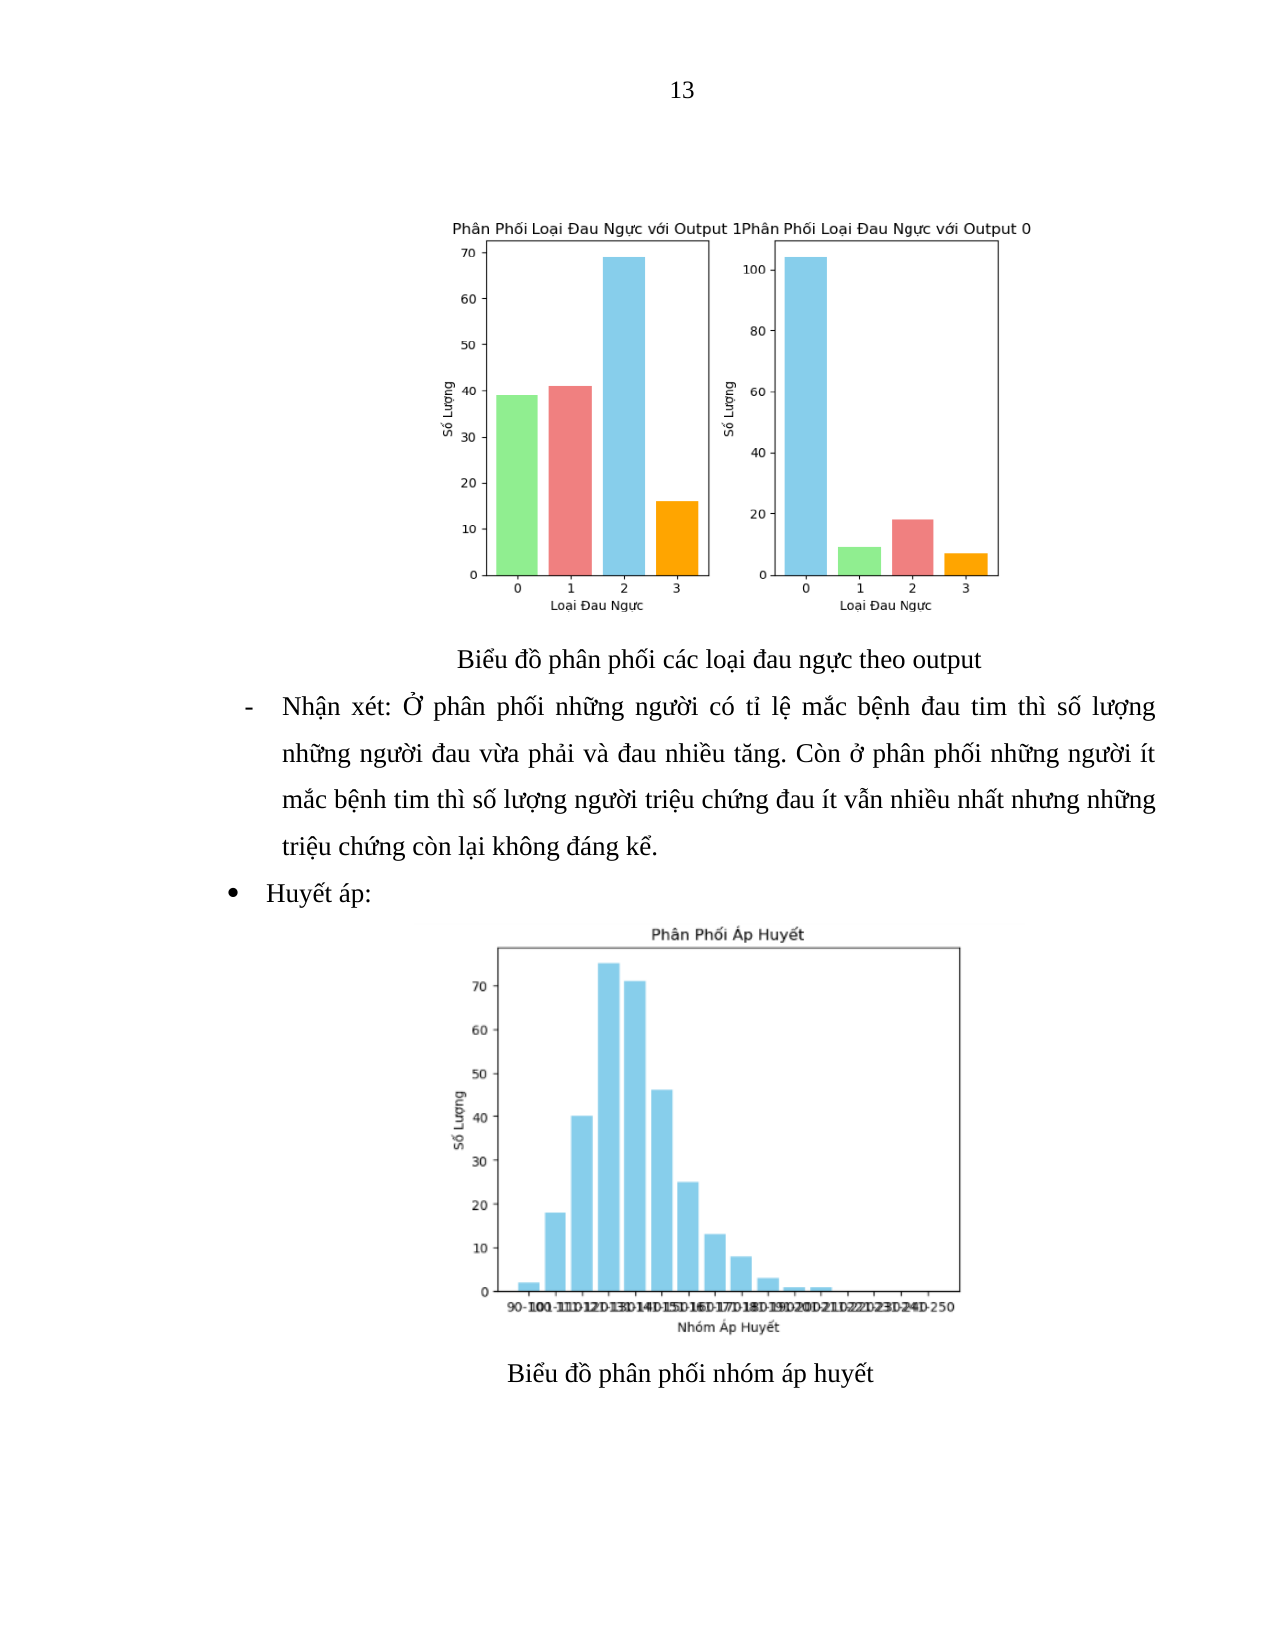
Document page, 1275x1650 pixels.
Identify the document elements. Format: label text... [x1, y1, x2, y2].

picture [406, 206, 1033, 628]
list Nhận xét: Ở phân phối những người có tỉ lệ mắc bệnh đau tim thì số lượng những người đau vừa phải và đau nhiều tăng. Còn ở phân phối những người ít mắc bệnh tim thì số lượng người triệu chứng đau ít vẫn nhiều nhất nhưng những triệu chứng còn lại không đáng kể. [244, 690, 1157, 861]
text Biểu đồ phân phối nhóm áp huyết [207, 1357, 1157, 1388]
picture [413, 923, 1025, 1342]
list Huyết áp: [228, 877, 1157, 908]
text Biểu đồ phân phối các loại đau ngực theo output [207, 643, 1157, 675]
